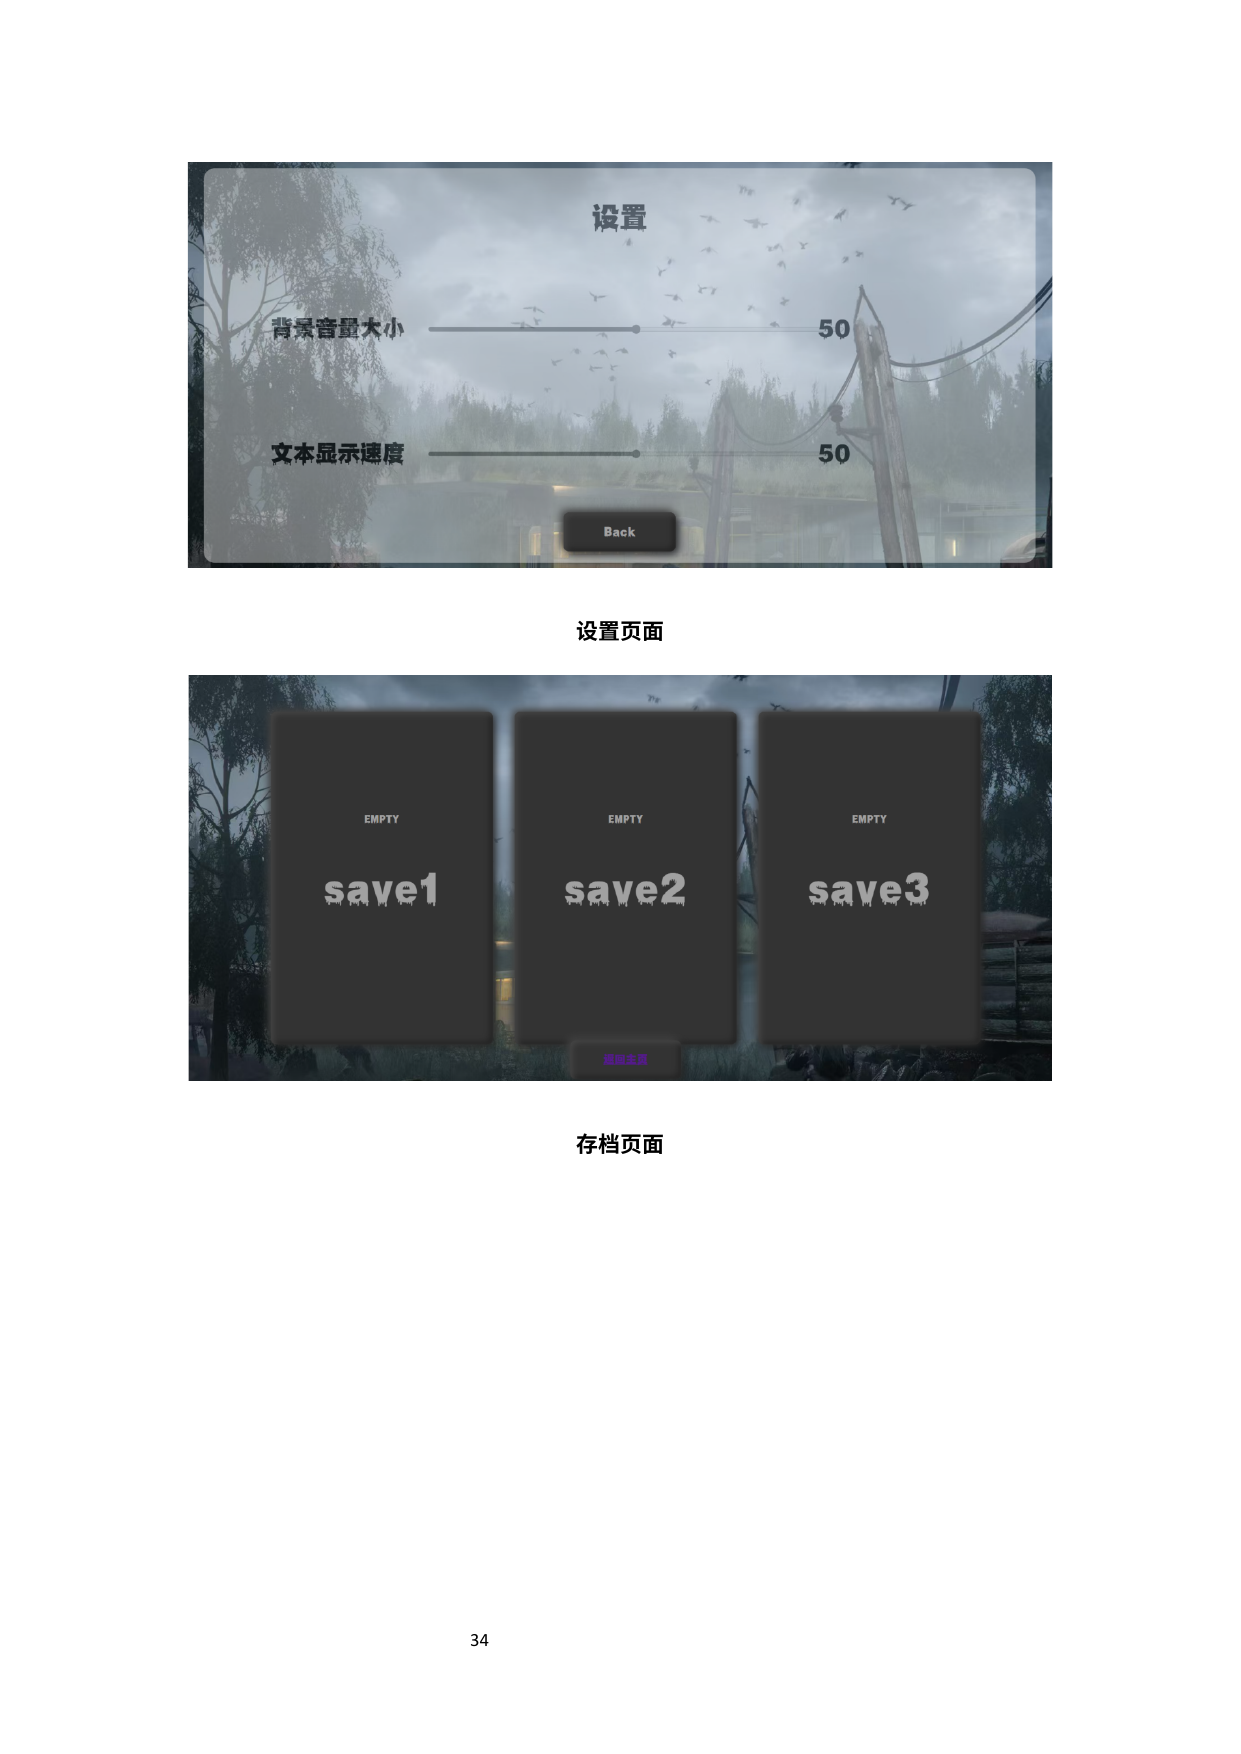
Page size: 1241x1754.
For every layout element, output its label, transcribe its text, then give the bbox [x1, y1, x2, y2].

picture [188, 675, 1052, 1081]
list 存档页面 [187, 1127, 1053, 1159]
picture [187, 162, 1053, 568]
list 设置页面 [187, 614, 1053, 646]
